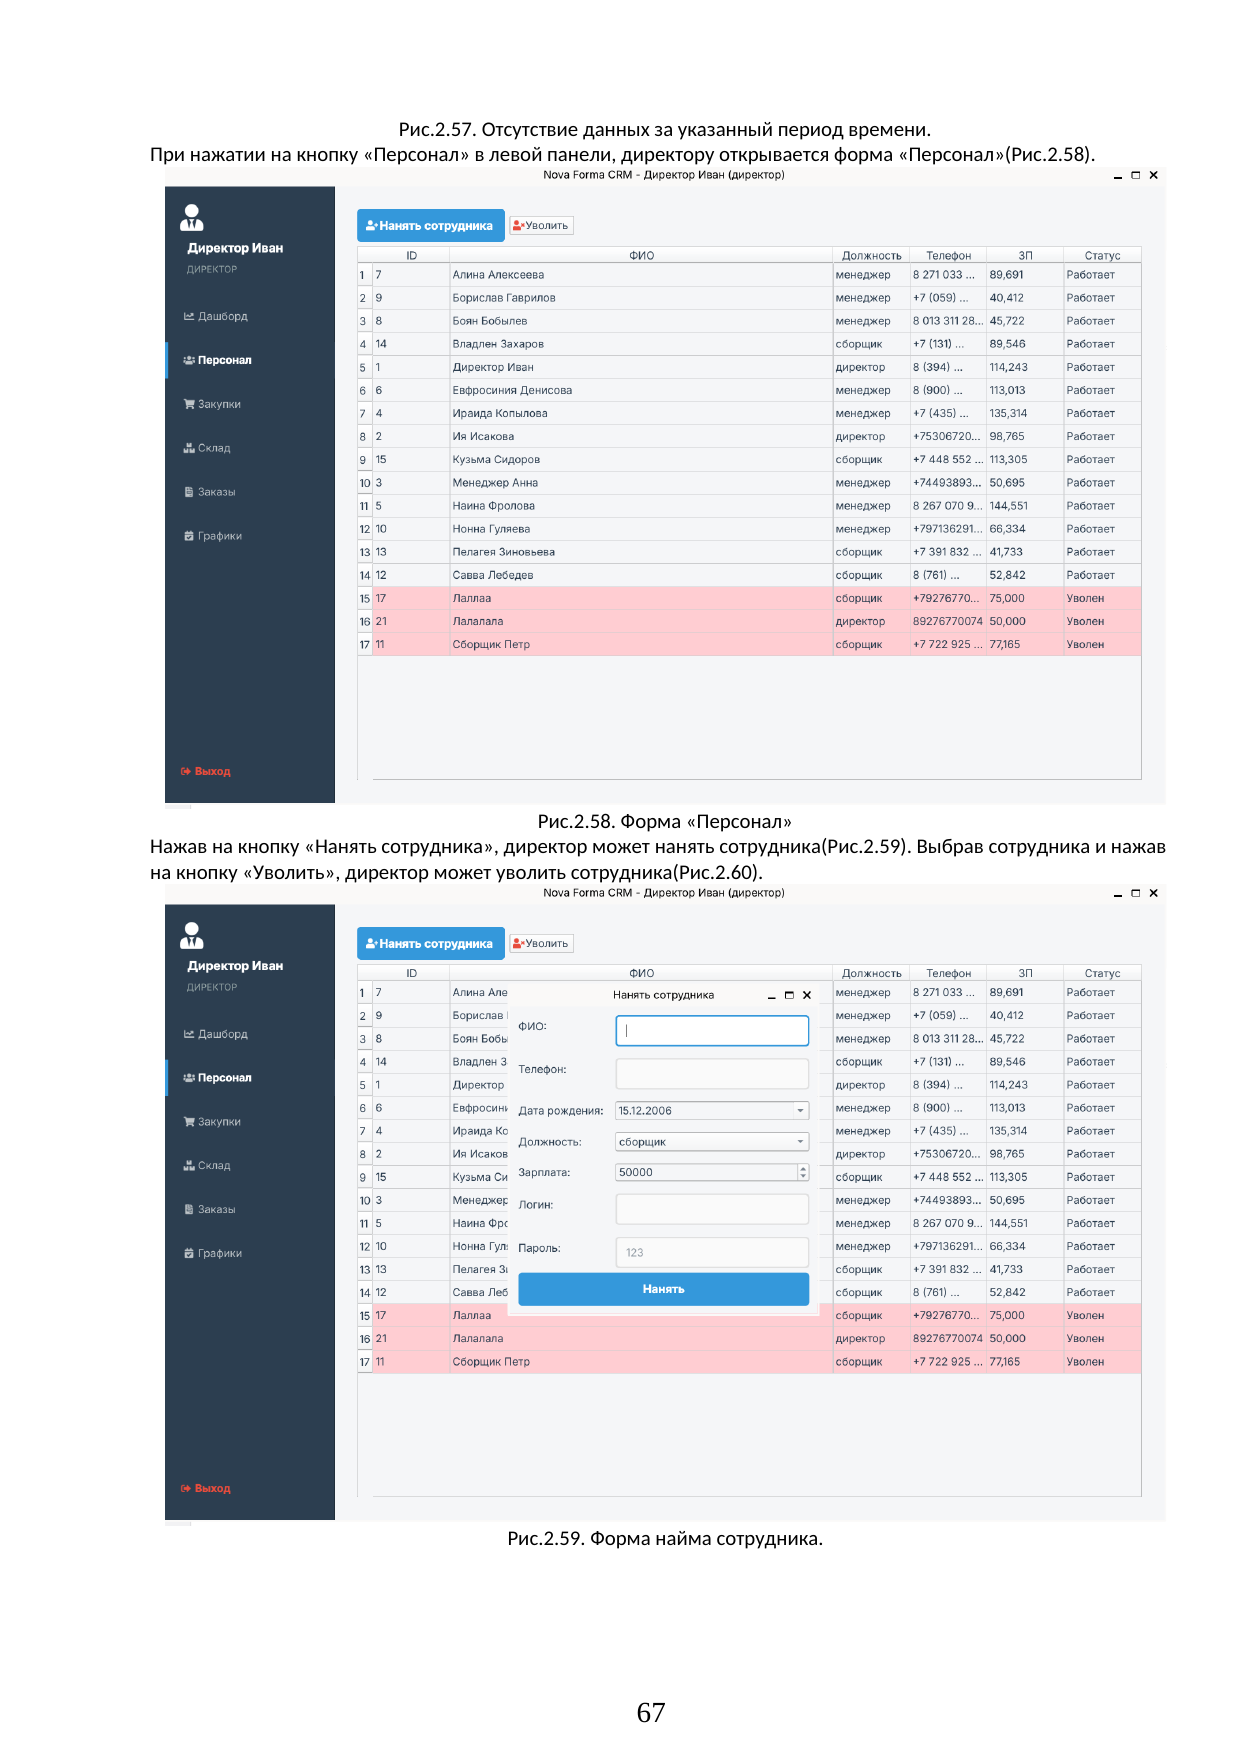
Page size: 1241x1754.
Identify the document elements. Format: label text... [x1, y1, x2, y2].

text Рис.2.59. Форма найма сотрудника. [150, 1526, 1181, 1551]
picture [165, 167, 1167, 809]
text Рис.2.58. Форма «Персонал» [150, 808, 1181, 834]
text Нажав на кнопку «Нанять сотрудника», директор может нанять сотрудника(Рис.2.59). Выбрав сотрудника и нажав на кнопку «Уволить», директор может уволить сотрудника(Рис.2.60). [150, 834, 1181, 884]
text При нажатии на кнопку «Персонал» в левой панели, директору открывается форма «Персонал»(Рис.2.58). [150, 142, 1181, 167]
text Рис.2.57. Отсутствие данных за указанный период времени. [150, 116, 1181, 142]
picture [165, 884, 1167, 1526]
